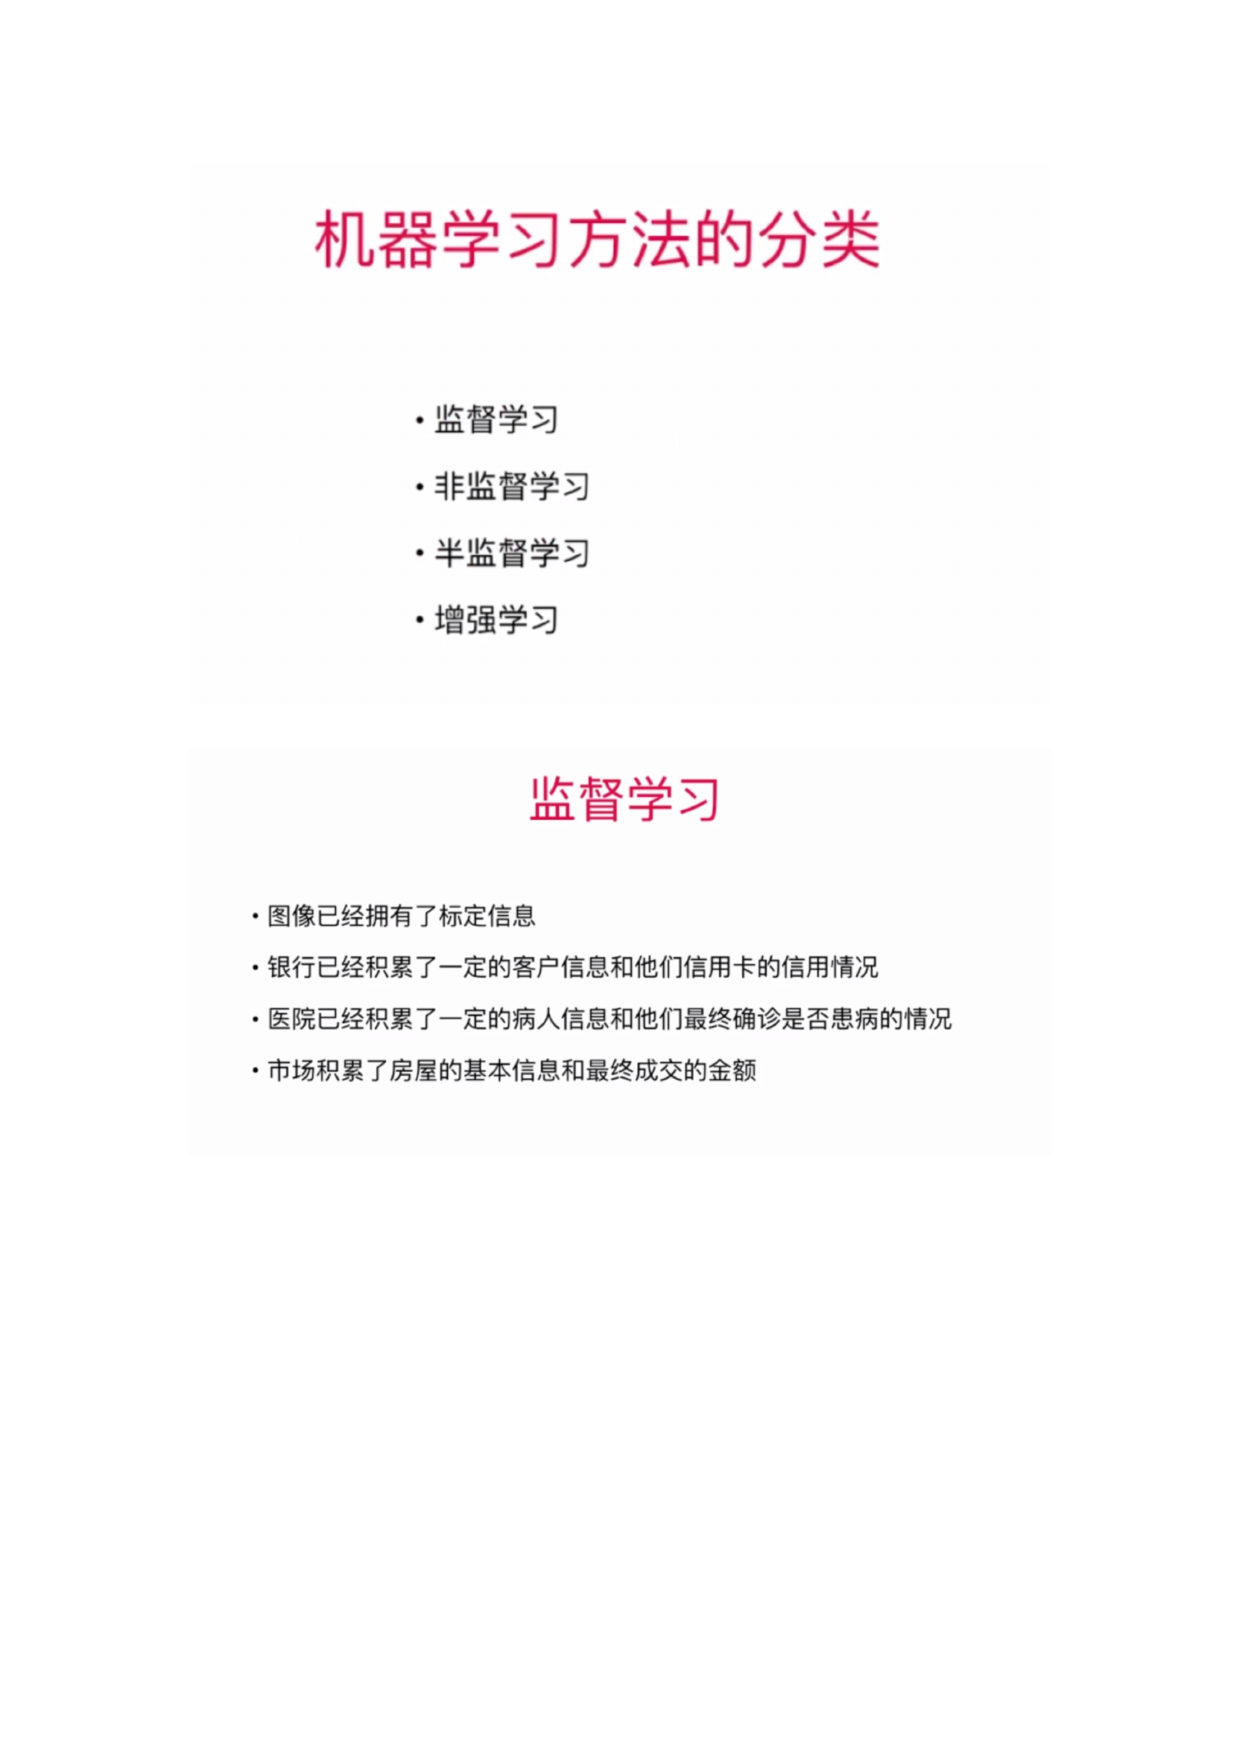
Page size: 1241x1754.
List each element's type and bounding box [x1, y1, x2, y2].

picture [187, 162, 1053, 704]
picture [187, 747, 1053, 1157]
